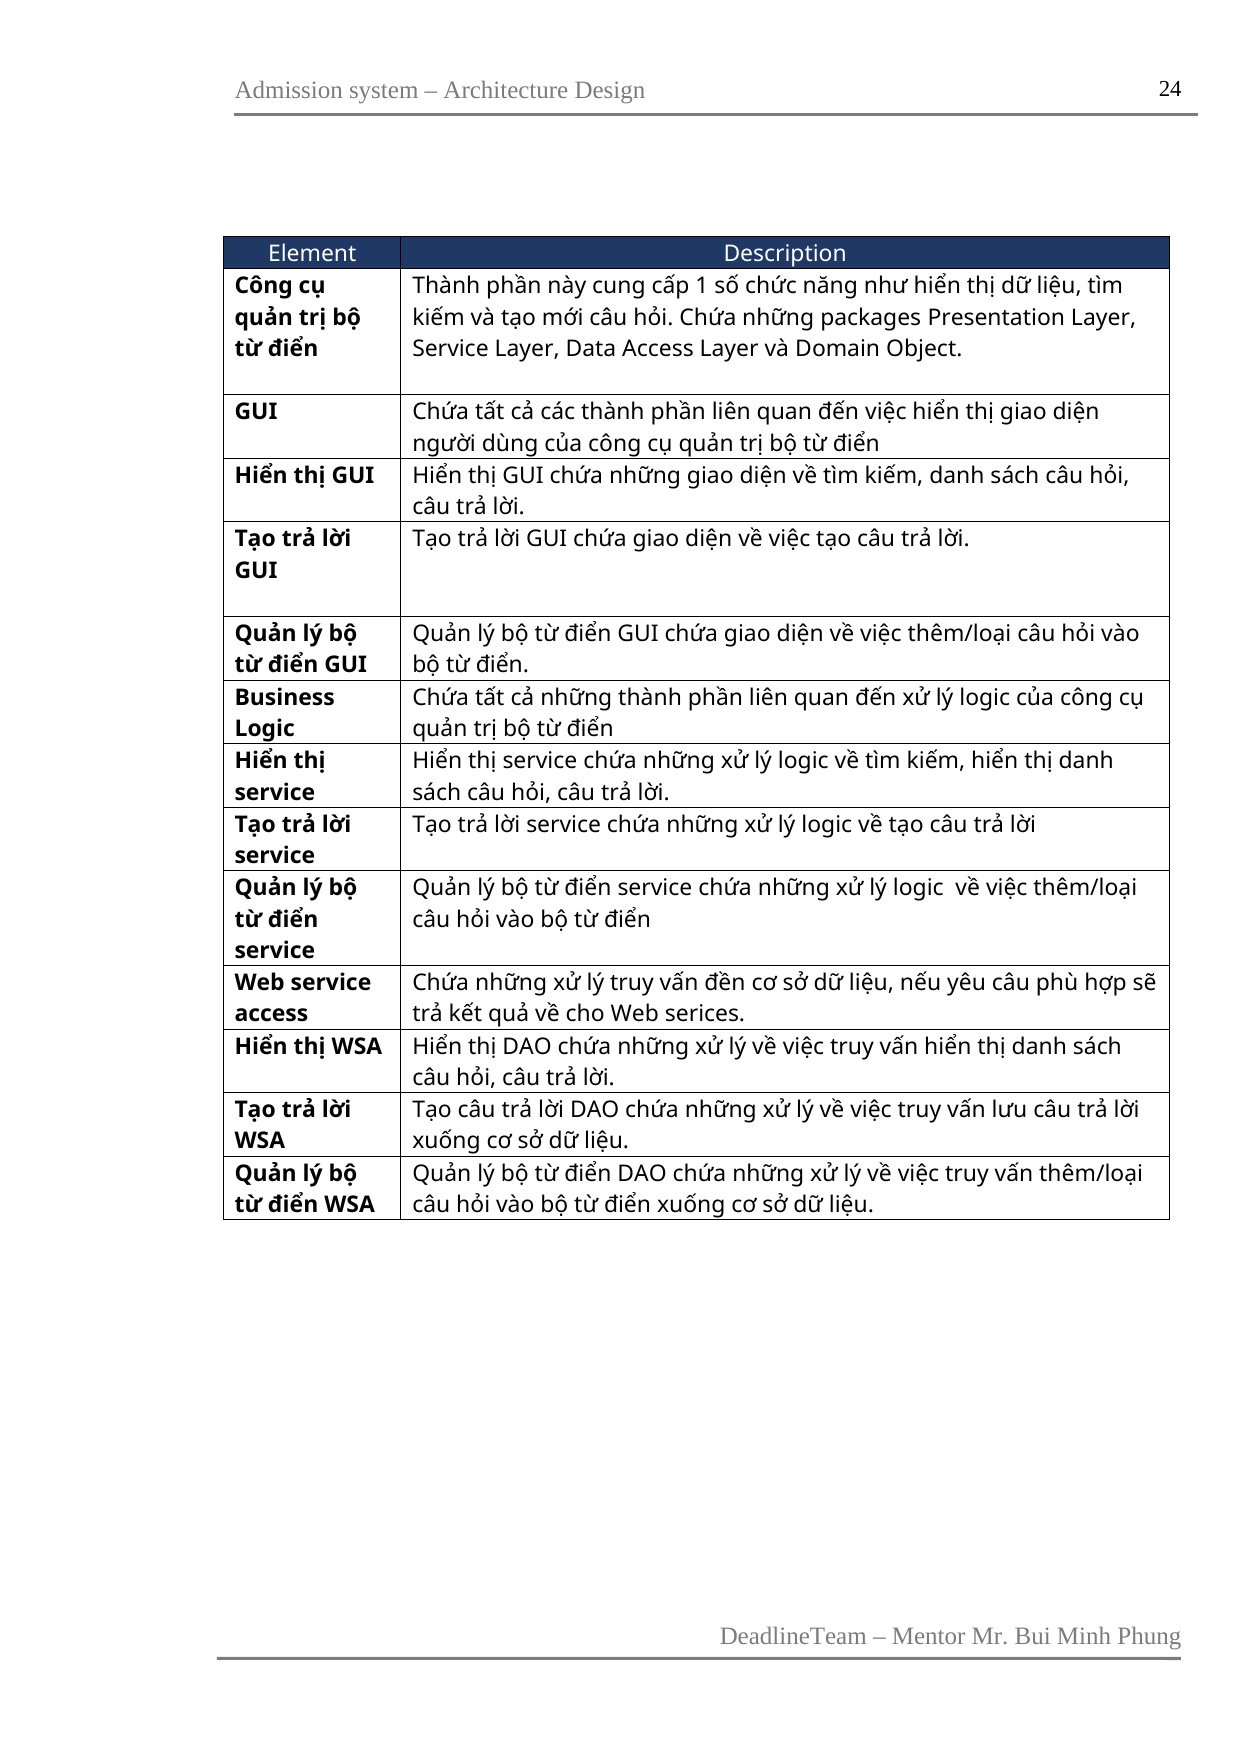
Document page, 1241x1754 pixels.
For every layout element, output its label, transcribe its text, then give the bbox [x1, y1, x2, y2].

table_cell Hiển thị WSA [224, 1030, 400, 1092]
table_cell Chứa những xử lý truy vấn đền cơ sở dữ liệu, nếu yêu câu phù hợp sẽ trả kết quả về cho Web serices. [401, 966, 1169, 1028]
table_cell Quản lý bộ từ điển GUI chứa giao diện về việc thêm/loại câu hỏi vào bộ từ điển. [401, 617, 1169, 679]
table_cell GUI [224, 395, 400, 458]
table_cell Quản lý bộ từ điển DAO chứa những xử lý về việc truy vấn thêm/loại câu hỏi vào bộ từ điển xuống cơ sở dữ liệu. [401, 1157, 1169, 1219]
table_header Element [224, 237, 400, 268]
table_cell Tạo trả lời GUI chứa giao diện về việc tạo câu trả lời. [401, 522, 1169, 616]
table_cell Quản lý bộ từ điển WSA [224, 1157, 400, 1219]
table_header Description [401, 237, 1169, 268]
table_cell Tạo trả lời WSA [224, 1093, 400, 1156]
table_cell Công cụ quản trị bộ từ điển [224, 269, 400, 394]
table_cell Hiển thị service [224, 744, 400, 807]
table_cell Hiển thị service chứa những xử lý logic về tìm kiếm, hiển thị danh sách câu hỏi, câu trả lời. [401, 744, 1169, 807]
table_cell Thành phần này cung cấp 1 số chức năng như hiển thị dữ liệu, tìm kiếm và tạo mới câu hỏi. Chứa những packages Presentation Layer, Service Layer, Data Access Layer và Domain Object. [401, 269, 1169, 394]
table_cell Quản lý bộ từ điển GUI [224, 617, 400, 679]
table_cell Tạo trả lời service chứa những xử lý logic về tạo câu trả lời [401, 808, 1169, 870]
table_cell Hiển thị GUI chứa những giao diện về tìm kiếm, danh sách câu hỏi, câu trả lời. [401, 459, 1169, 521]
table_cell Chứa tất cả những thành phần liên quan đến xử lý logic của công cụ quản trị bộ từ điển [401, 681, 1169, 743]
table_cell Tạo câu trả lời DAO chứa những xử lý về việc truy vấn lưu câu trả lời xuống cơ sở dữ liệu. [401, 1093, 1169, 1156]
table_cell Business Logic [224, 681, 400, 743]
table_cell Hiển thị GUI [224, 459, 400, 521]
table_cell Chứa tất cả các thành phần liên quan đến việc hiển thị giao diện người dùng của công cụ quản trị bộ từ điển [401, 395, 1169, 458]
table_cell Tạo trả lời service [224, 808, 400, 870]
table_cell Quản lý bộ từ điển service [224, 871, 400, 965]
table_cell Quản lý bộ từ điển service chứa những xử lý logic về việc thêm/loại câu hỏi vào bộ từ điển [401, 871, 1169, 965]
table_cell Web service access [224, 966, 400, 1028]
table_cell Tạo trả lời GUI [224, 522, 400, 616]
table_cell Hiển thị DAO chứa những xử lý về việc truy vấn hiển thị danh sách câu hỏi, câu trả lời. [401, 1030, 1169, 1092]
